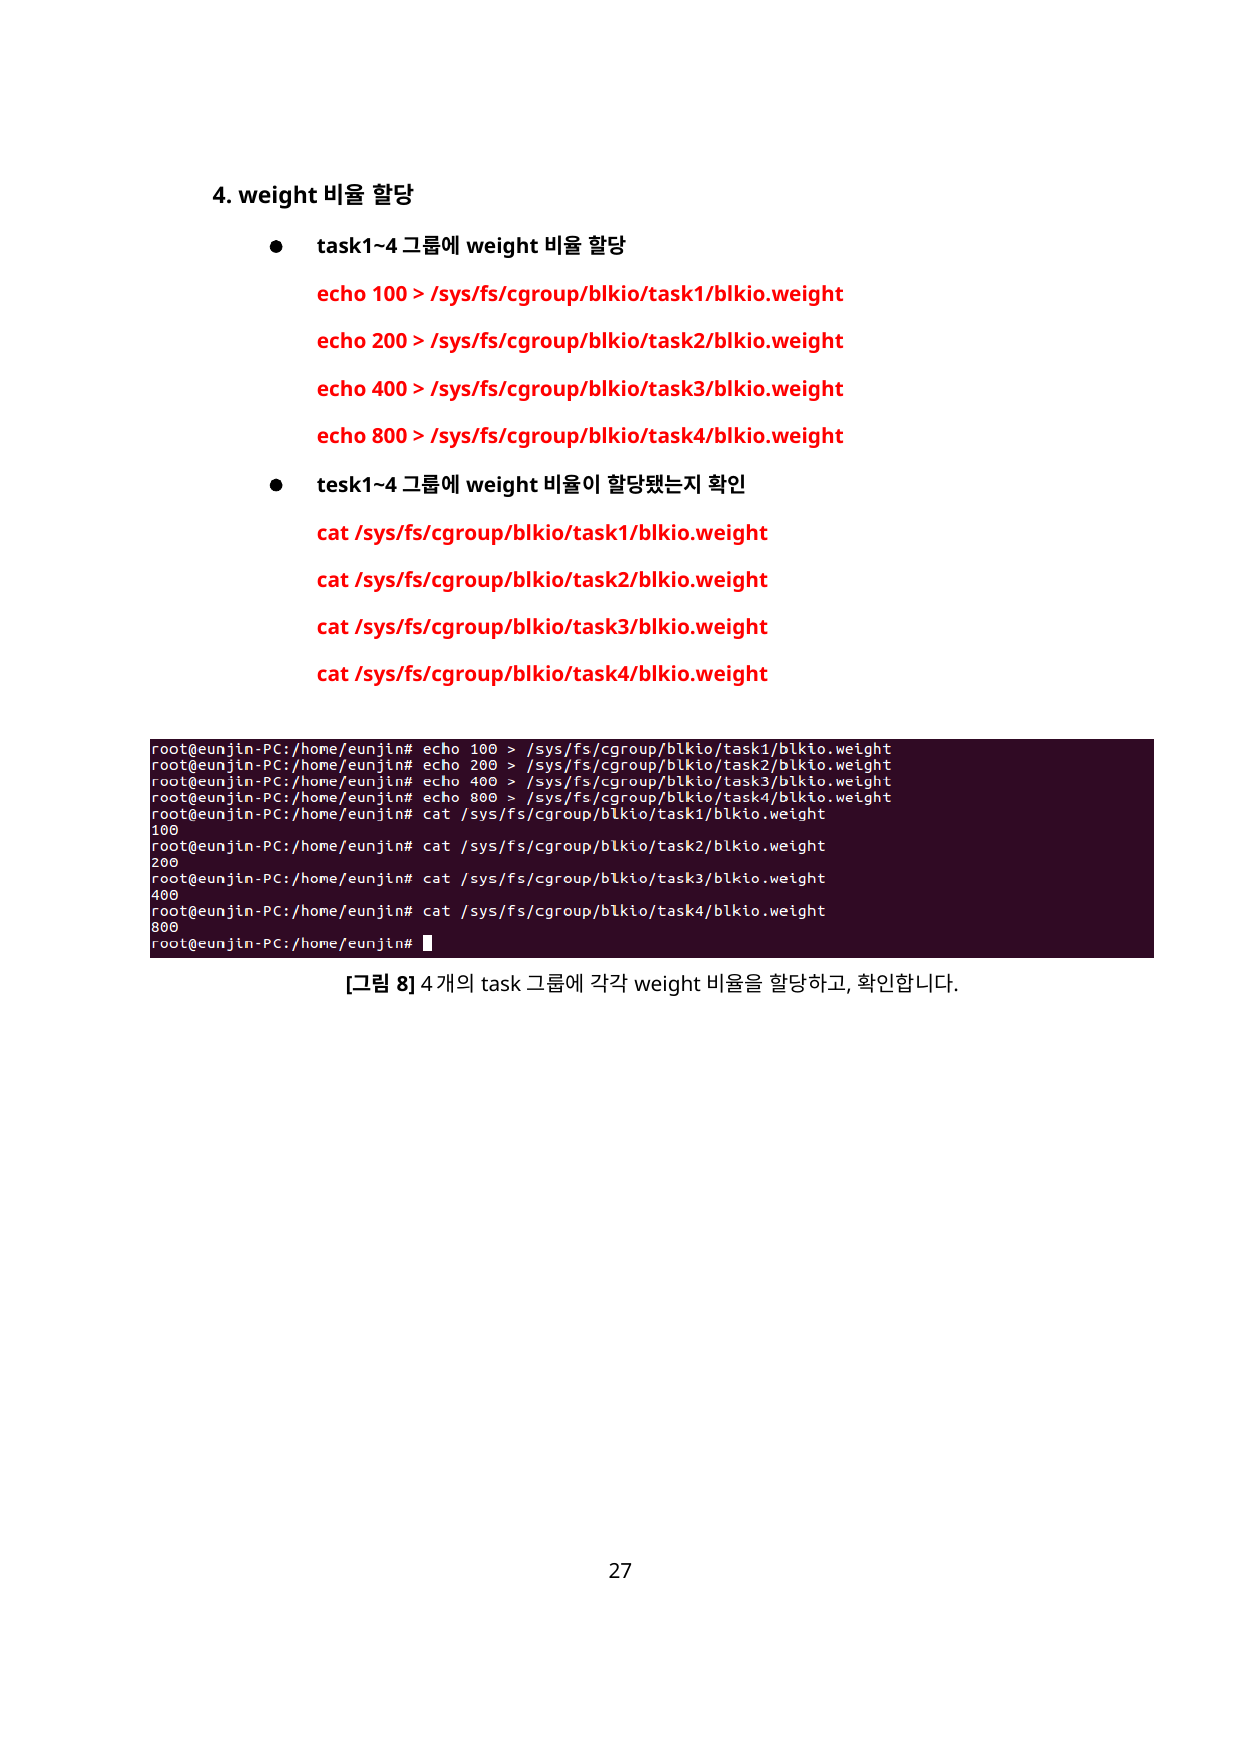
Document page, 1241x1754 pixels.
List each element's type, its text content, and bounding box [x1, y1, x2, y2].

text echo 100 > /sys/fs/cgroup/blkio/task1/blkio.weight [317, 279, 1090, 308]
text echo 400 > /sys/fs/cgroup/blkio/task3/blkio.weight [317, 374, 1090, 402]
text cat /sys/fs/cgroup/blkio/task1/blkio.weight [317, 518, 1090, 546]
picture [150, 739, 1154, 958]
text cat /sys/fs/cgroup/blkio/task2/blkio.weight [317, 565, 1090, 593]
text echo 200 > /sys/fs/cgroup/blkio/task2/blkio.weight [317, 326, 1090, 355]
list tesk1~4 그룹에 weight 비율이 할당됐는지 확인 [233, 468, 1090, 499]
text cat /sys/fs/cgroup/blkio/task4/blkio.weight [317, 659, 1090, 688]
text echo 800 > /sys/fs/cgroup/blkio/task4/blkio.weight [317, 421, 1090, 449]
text cat /sys/fs/cgroup/blkio/task3/blkio.weight [317, 612, 1090, 641]
list task1~4 그룹에 weight 비율 할당 [233, 230, 1090, 260]
subtitle 4. weight 비율 할당 [212, 177, 1090, 211]
